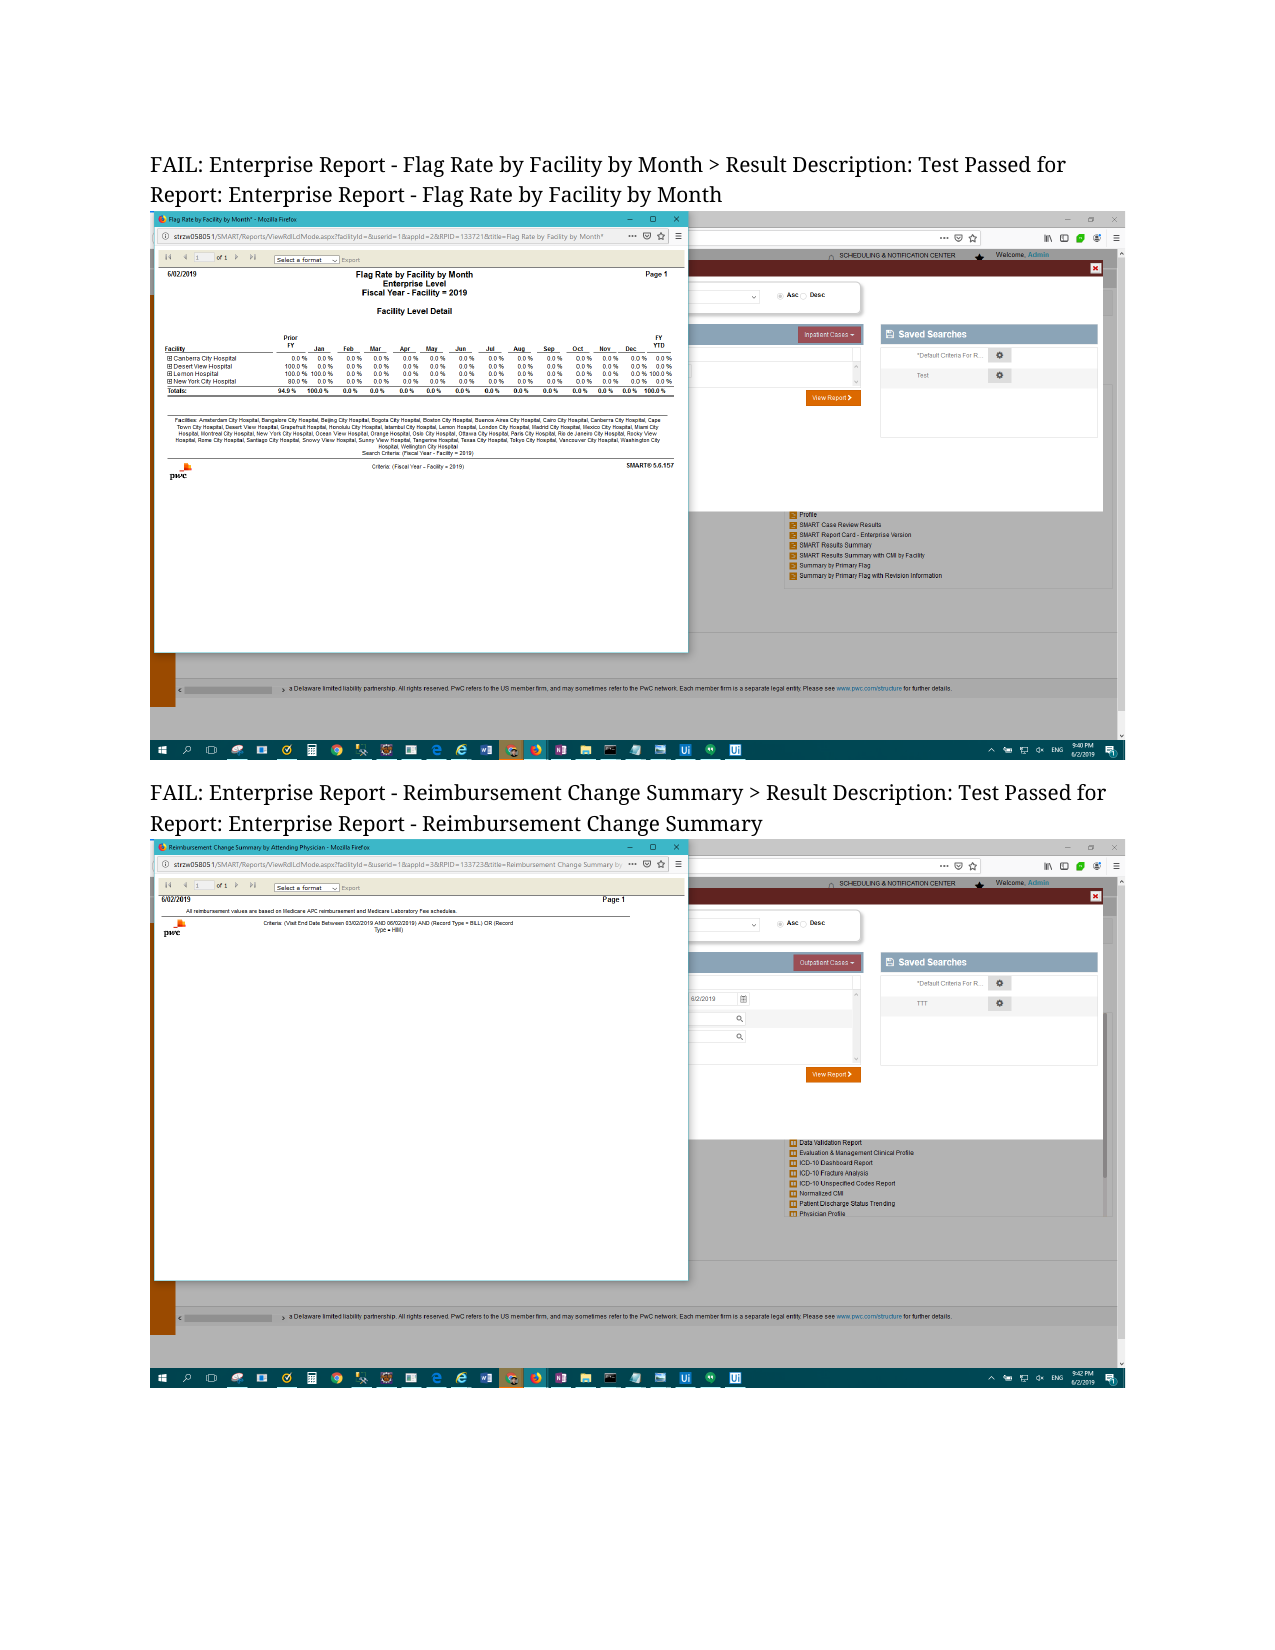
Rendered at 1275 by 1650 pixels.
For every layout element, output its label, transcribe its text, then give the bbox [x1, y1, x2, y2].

picture [150, 211, 1125, 760]
picture [150, 839, 1125, 1388]
text FAIL: Enterprise Report - Reimbursement Change Summary > Result Description: Test Passed for Report: Enterprise Report - Reimbursement Change Summary [150, 778, 1125, 839]
text FAIL: Enterprise Report - Flag Rate by Facility by Month > Result Description: Test Passed for Report: Enterprise Report - Flag Rate by Facility by Month [150, 150, 1125, 211]
